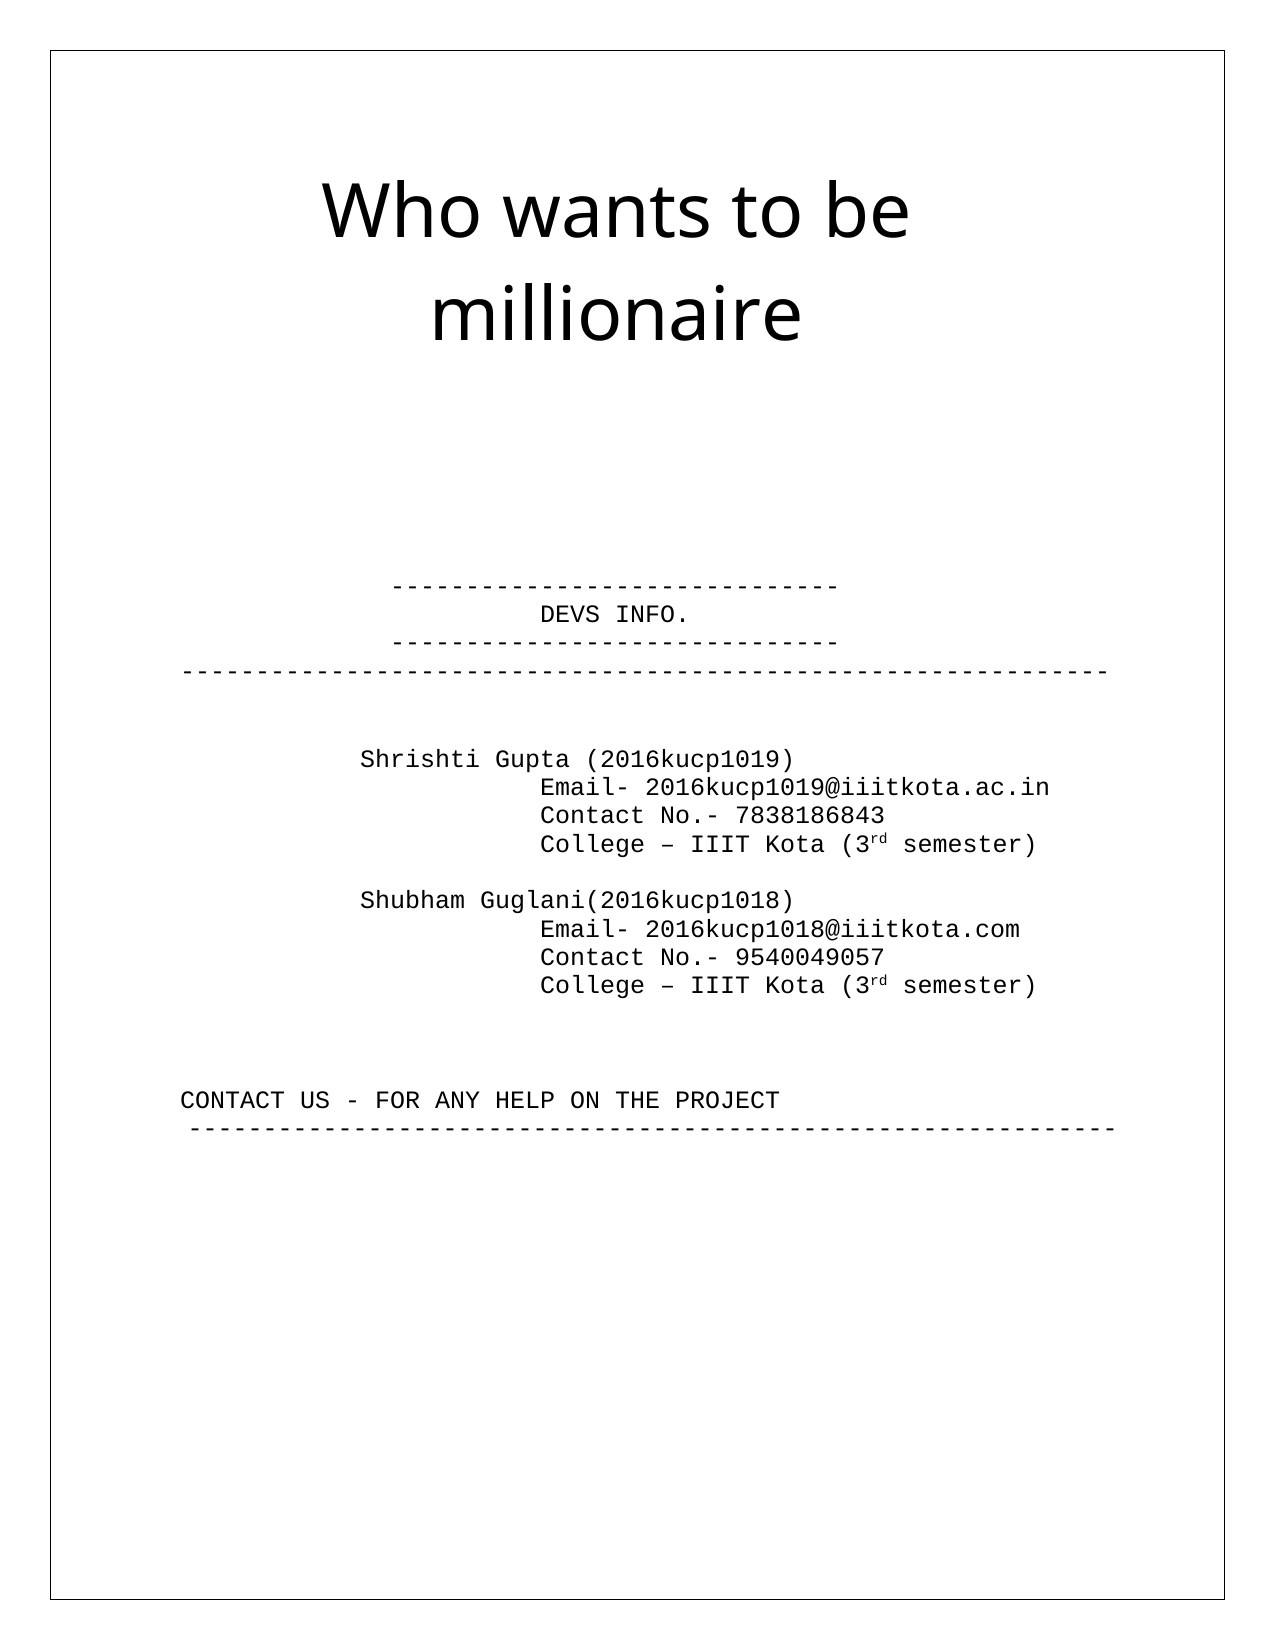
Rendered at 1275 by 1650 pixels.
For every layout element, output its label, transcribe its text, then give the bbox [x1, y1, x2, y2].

text ------------------------------ [150, 573, 1125, 602]
text Contact No.- 7838186843 [150, 803, 1125, 831]
text Email- 2016kucp1019@iiitkota.ac.in [150, 774, 1125, 803]
text -------------------------------------------------------------- [150, 658, 1125, 687]
text Shrishti Gupta (2016kucp1019) [150, 746, 1125, 774]
text College – IIIT Kota (3rd semester) [150, 831, 1125, 888]
text ------------------------------ [150, 630, 1125, 658]
text CONTACT US - FOR ANY HELP ON THE PROJECT [150, 1088, 1125, 1116]
text Contact No.- 9540049057 [150, 944, 1125, 973]
text College – IIIT Kota (3rd semester) [150, 973, 1125, 1029]
text Shubham Guglani(2016kucp1018) [150, 888, 1125, 916]
text DEVS INFO. [150, 602, 1125, 630]
text Email- 2016kucp1018@iiitkota.com [150, 916, 1125, 944]
text -------------------------------------------------------------- [150, 1116, 1125, 1144]
